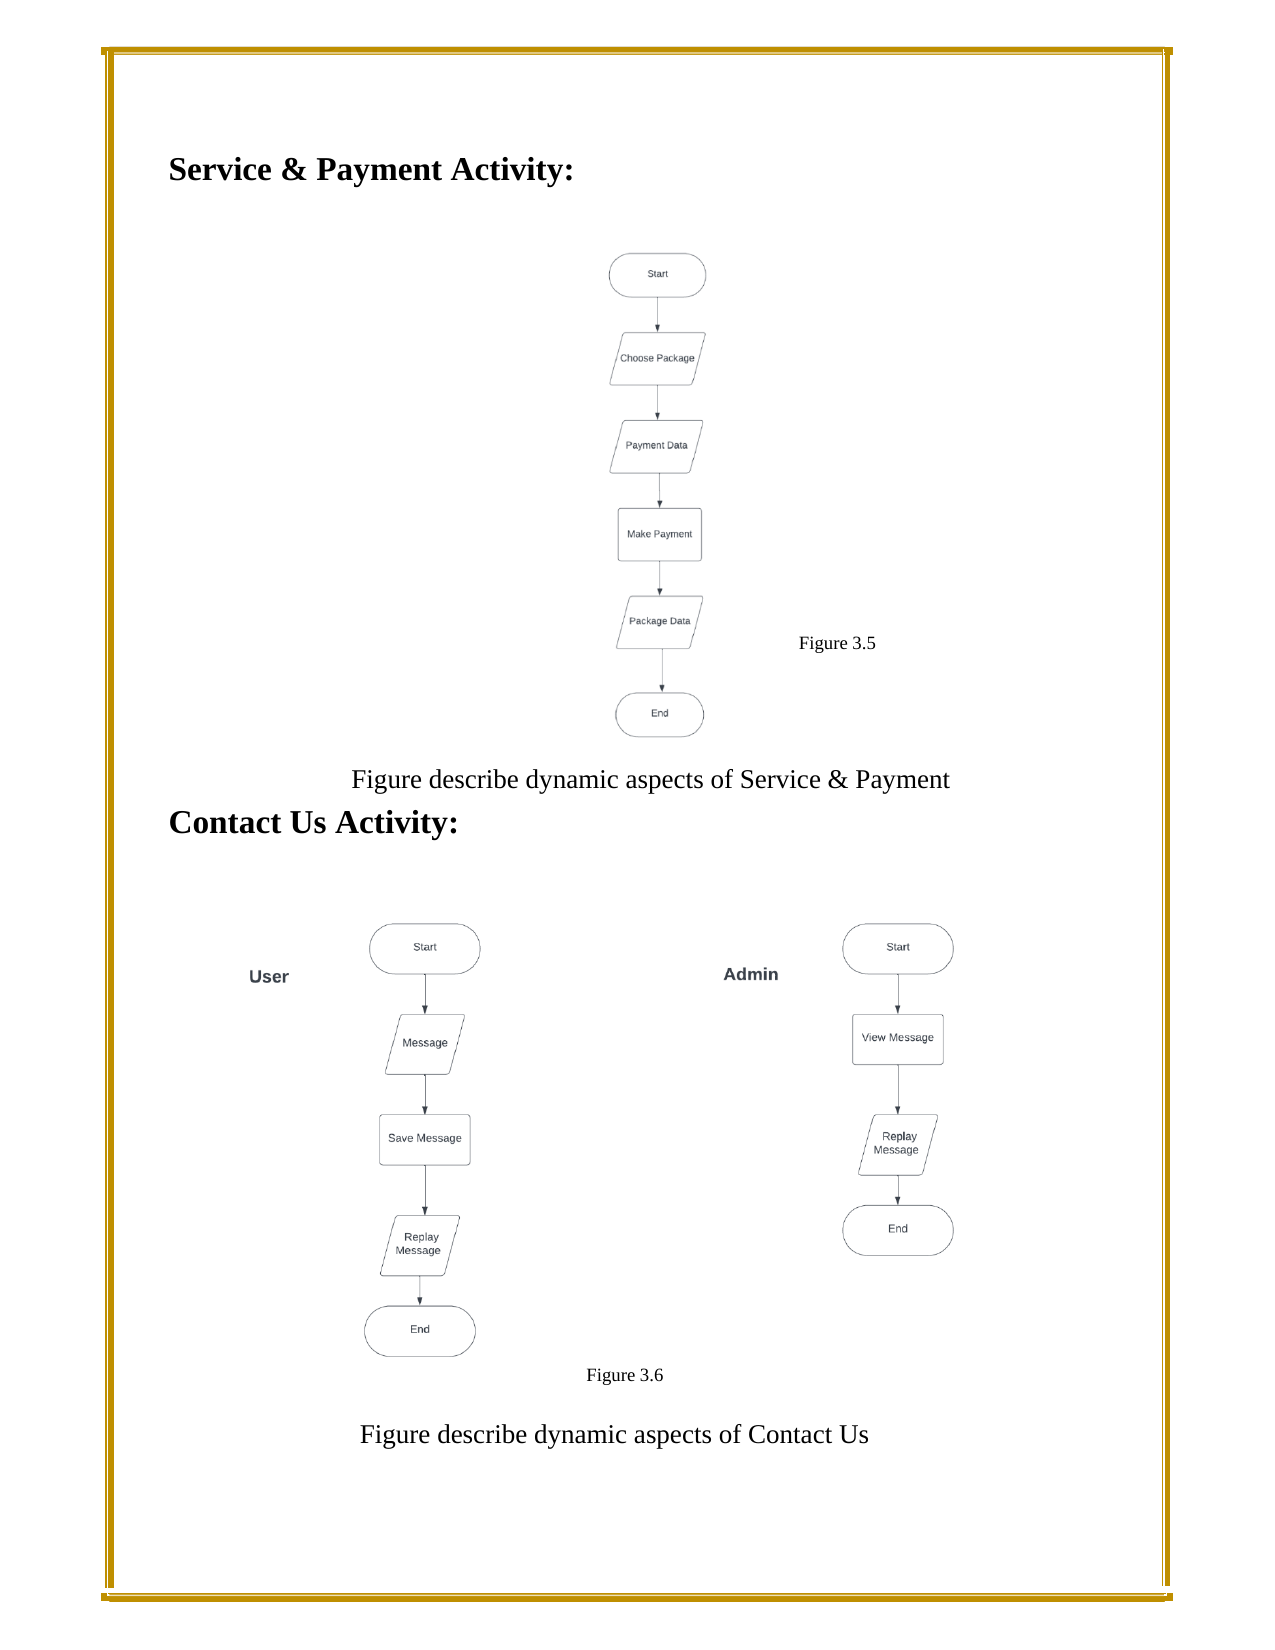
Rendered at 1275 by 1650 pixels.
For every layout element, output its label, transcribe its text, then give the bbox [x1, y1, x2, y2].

picture [267, 209, 1088, 790]
text Contact Us Activity: [168, 802, 1083, 841]
picture [108, 46, 1165, 55]
picture [178, 873, 1119, 1538]
picture [108, 1592, 1165, 1602]
text Service & Payment Activity: [168, 149, 1083, 187]
